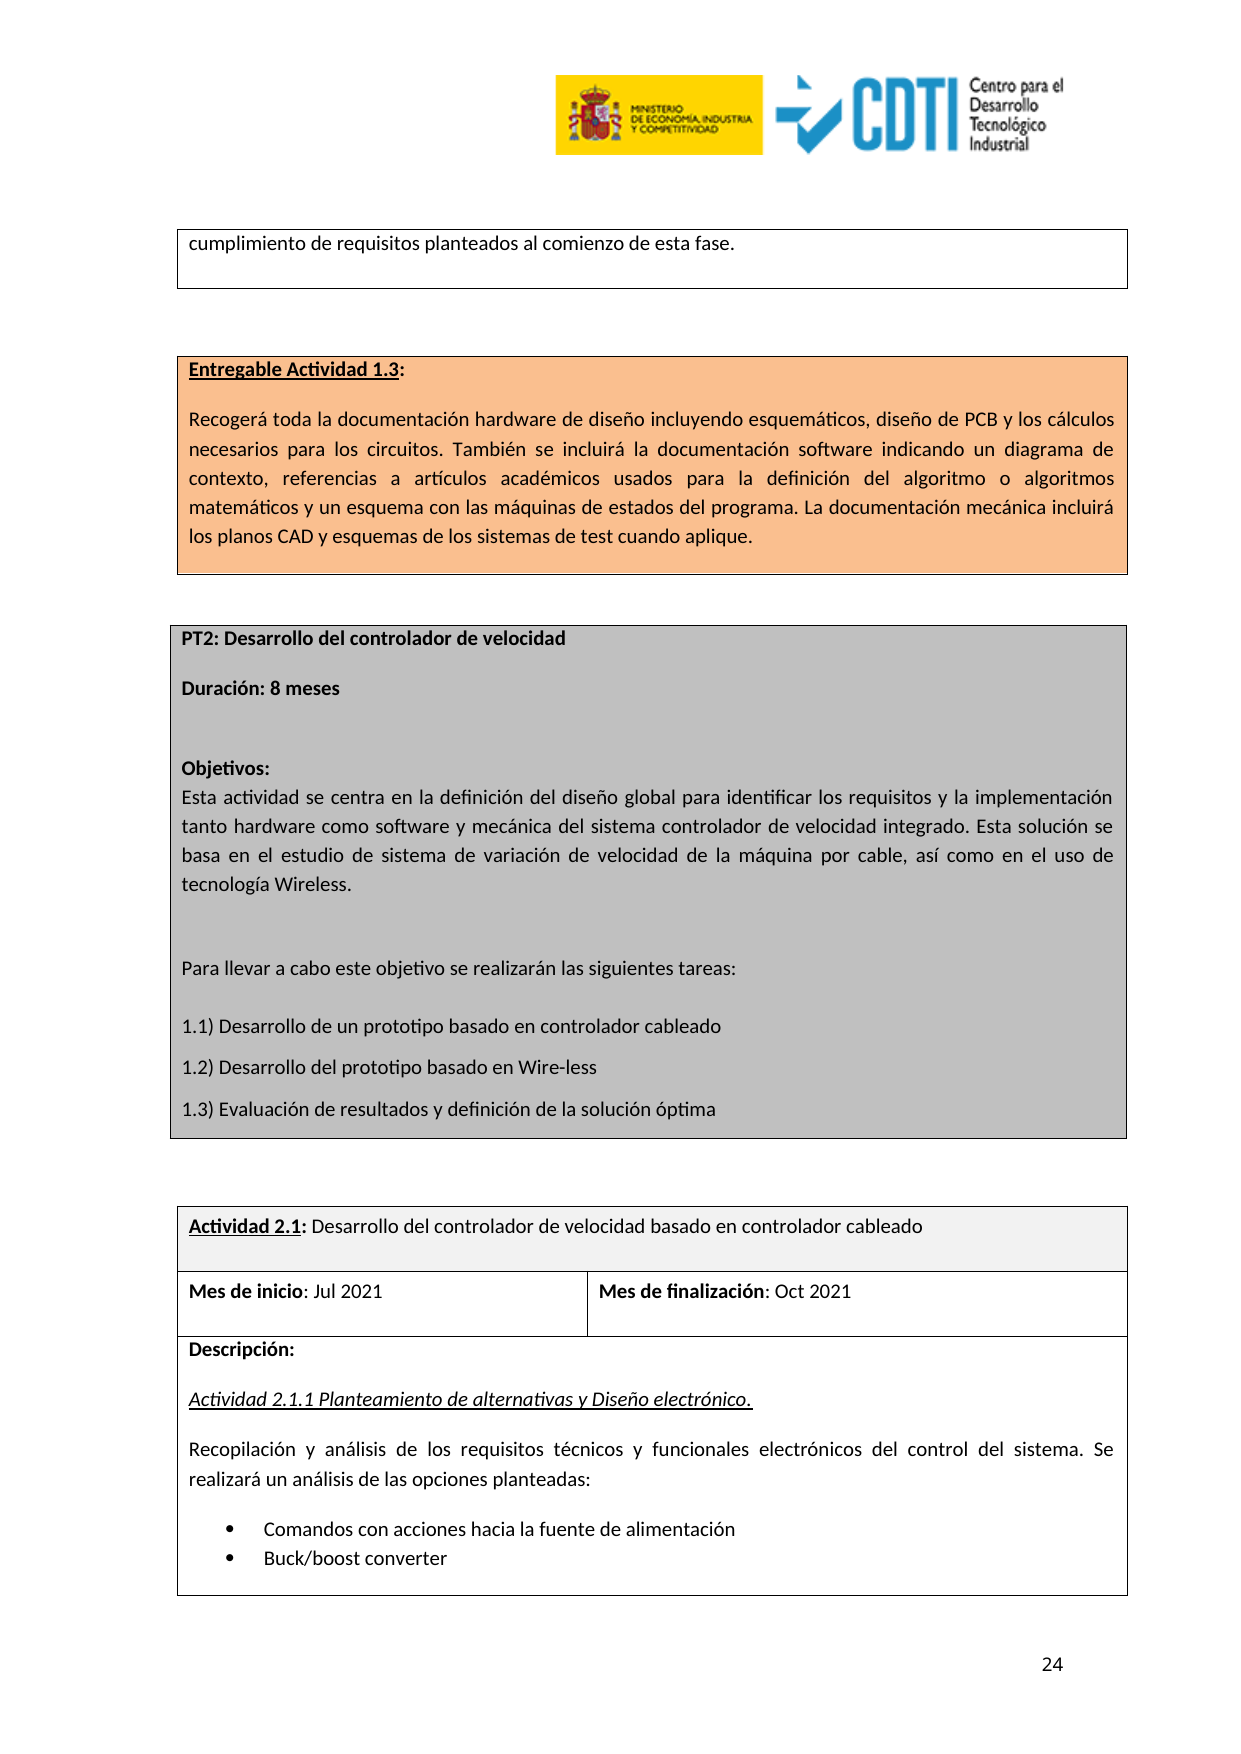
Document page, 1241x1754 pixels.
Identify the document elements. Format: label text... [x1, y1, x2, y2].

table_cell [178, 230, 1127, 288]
table_cell Mes de inicio: Jul 2021 [178, 1272, 587, 1336]
table_header PT2: Desarrollo del controlador de velocidad [171, 626, 1126, 676]
table_cell Para llevar a cabo este objetivo se realizarán las siguientes tareas: [171, 955, 1126, 1013]
table_header Entregable Actividad 1.3: Recogerá toda la documentación hardware de diseño incluyendo esquemáticos, diseño de PCB y los cálculos necesarios para los circuitos. También se incluirá la documentación software indicando un diagrama de contexto, referencias a artículos académicos usados para la definición del algoritmo o algoritmos matemáticos y un esquema con las máquinas de estados del programa. La documentación mecánica incluirá los planos CAD y esquemas de los sistemas de test cuando aplique. [178, 357, 1127, 573]
table_cell Objetivos: Esta actividad se centra en la definición del diseño global para identificar los requisitos y la implementación tanto hardware como software y mecánica del sistema controlador de velocidad integrado. Esta solución se basa en el estudio de sistema de variación de velocidad de la máquina por cable, así como en el uso de tecnología Wireless. [171, 726, 1126, 955]
table_cell 1.1) Desarrollo de un prototipo basado en controlador cableado 1.2) Desarrollo del prototipo basado en Wire-less 1.3) Evaluación de resultados y definición de la solución óptima [171, 1013, 1126, 1138]
table_cell Mes de finalización: Oct 2021 [588, 1272, 1127, 1336]
table_header Actividad 2.1: Desarrollo del controlador de velocidad basado en controlador cableado [178, 1207, 1127, 1271]
picture [555, 75, 1064, 155]
table_cell Duración: 8 meses [171, 676, 1126, 726]
